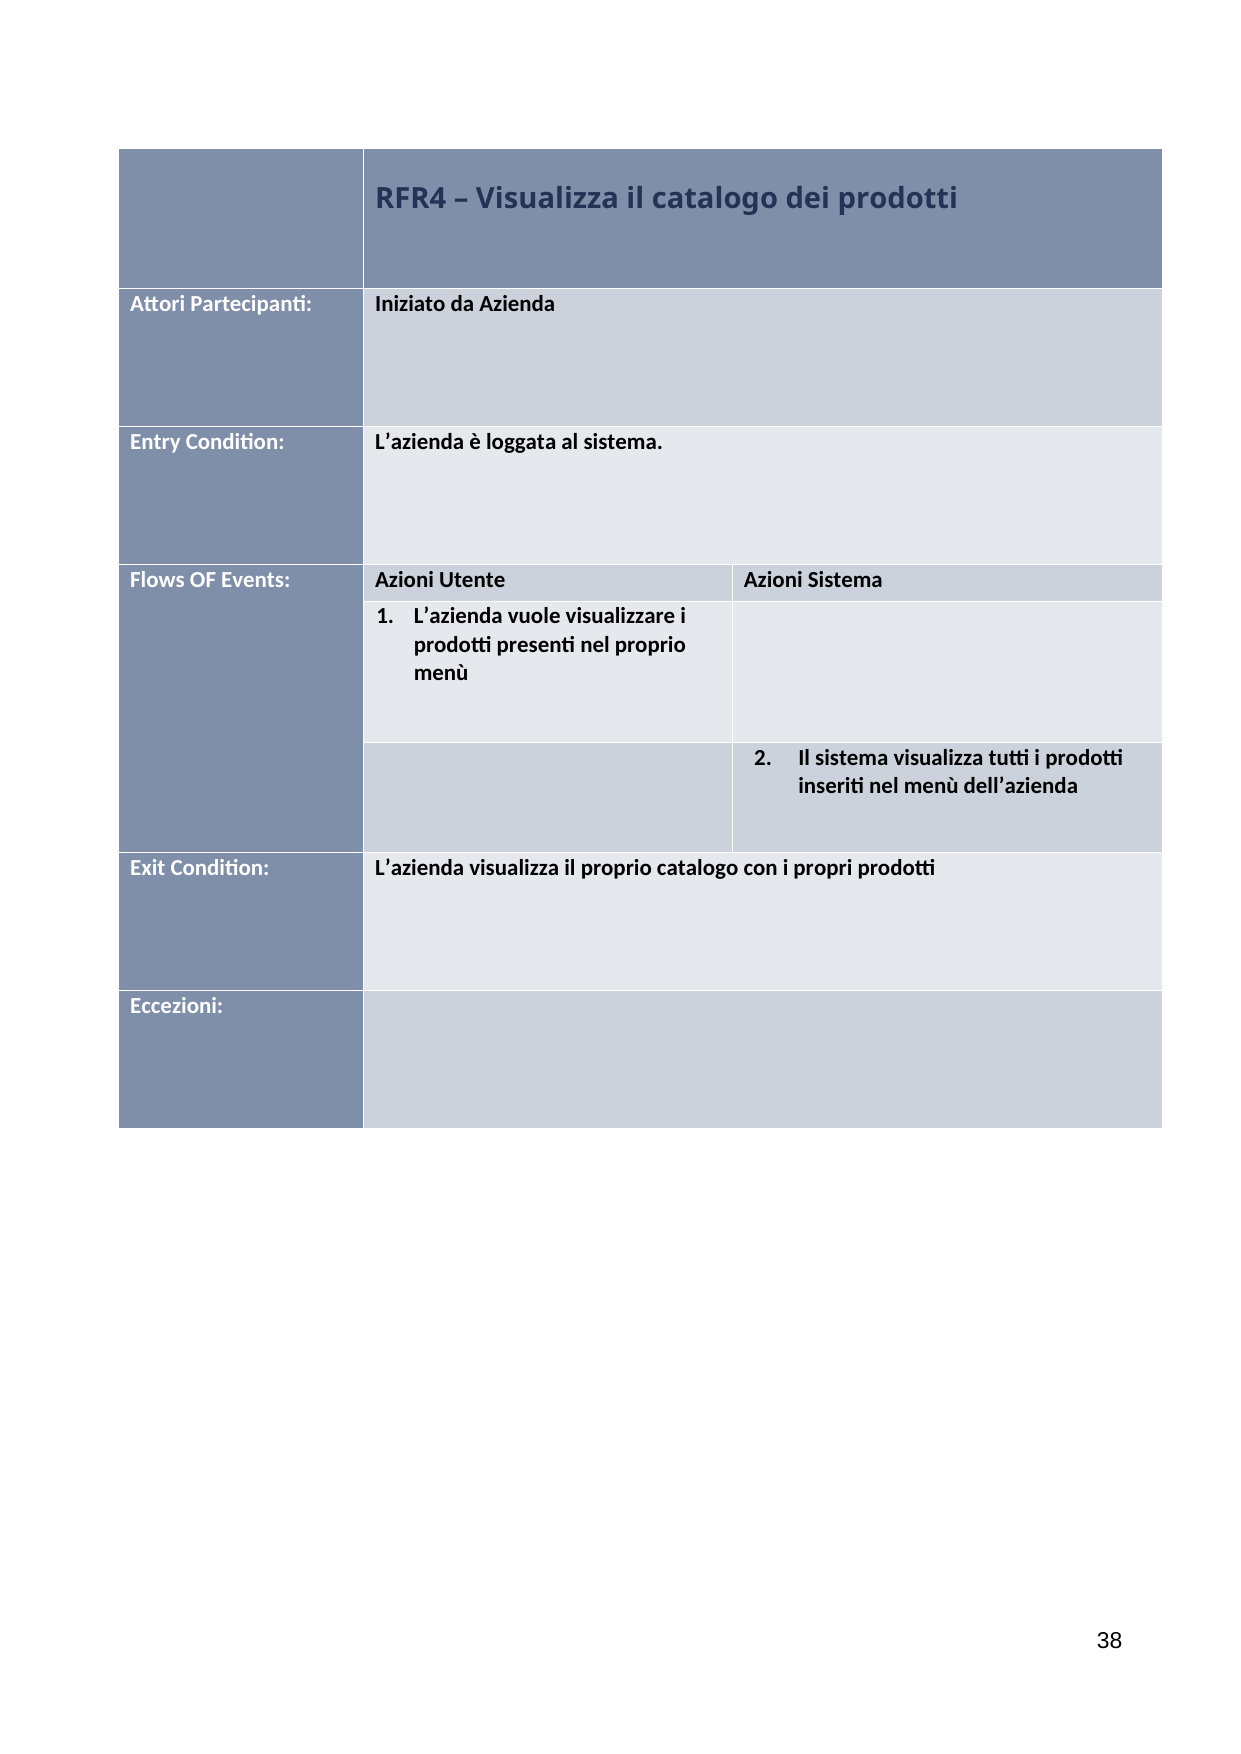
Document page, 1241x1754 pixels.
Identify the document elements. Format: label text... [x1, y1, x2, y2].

table_cell Iniziato da Azienda [364, 289, 1162, 426]
table_cell [364, 743, 732, 852]
table_cell Flows OF Events: [119, 565, 363, 852]
table_header RFR4 – Visualizza il catalogo dei prodotti [364, 149, 1162, 288]
table_cell [364, 991, 1162, 1128]
table_cell Azioni Sistema [733, 565, 1162, 601]
table_cell Entry Condition: [119, 427, 363, 564]
table_cell Azioni Utente [364, 565, 732, 601]
table_header [119, 149, 363, 288]
table_cell L’azienda visualizza il proprio catalogo con i propri prodotti [364, 853, 1162, 990]
table_cell Eccezioni: [119, 991, 363, 1128]
table_cell Exit Condition: [119, 853, 363, 990]
table_cell [733, 602, 1162, 742]
table_cell L’azienda è loggata al sistema. [364, 427, 1162, 564]
table_cell L’azienda vuole visualizzare i prodotti presenti nel proprio menù [364, 602, 732, 742]
table_cell Attori Partecipanti: [119, 289, 363, 426]
table_cell Il sistema visualizza tutti i prodotti inseriti nel menù dell’azienda [733, 743, 1162, 852]
